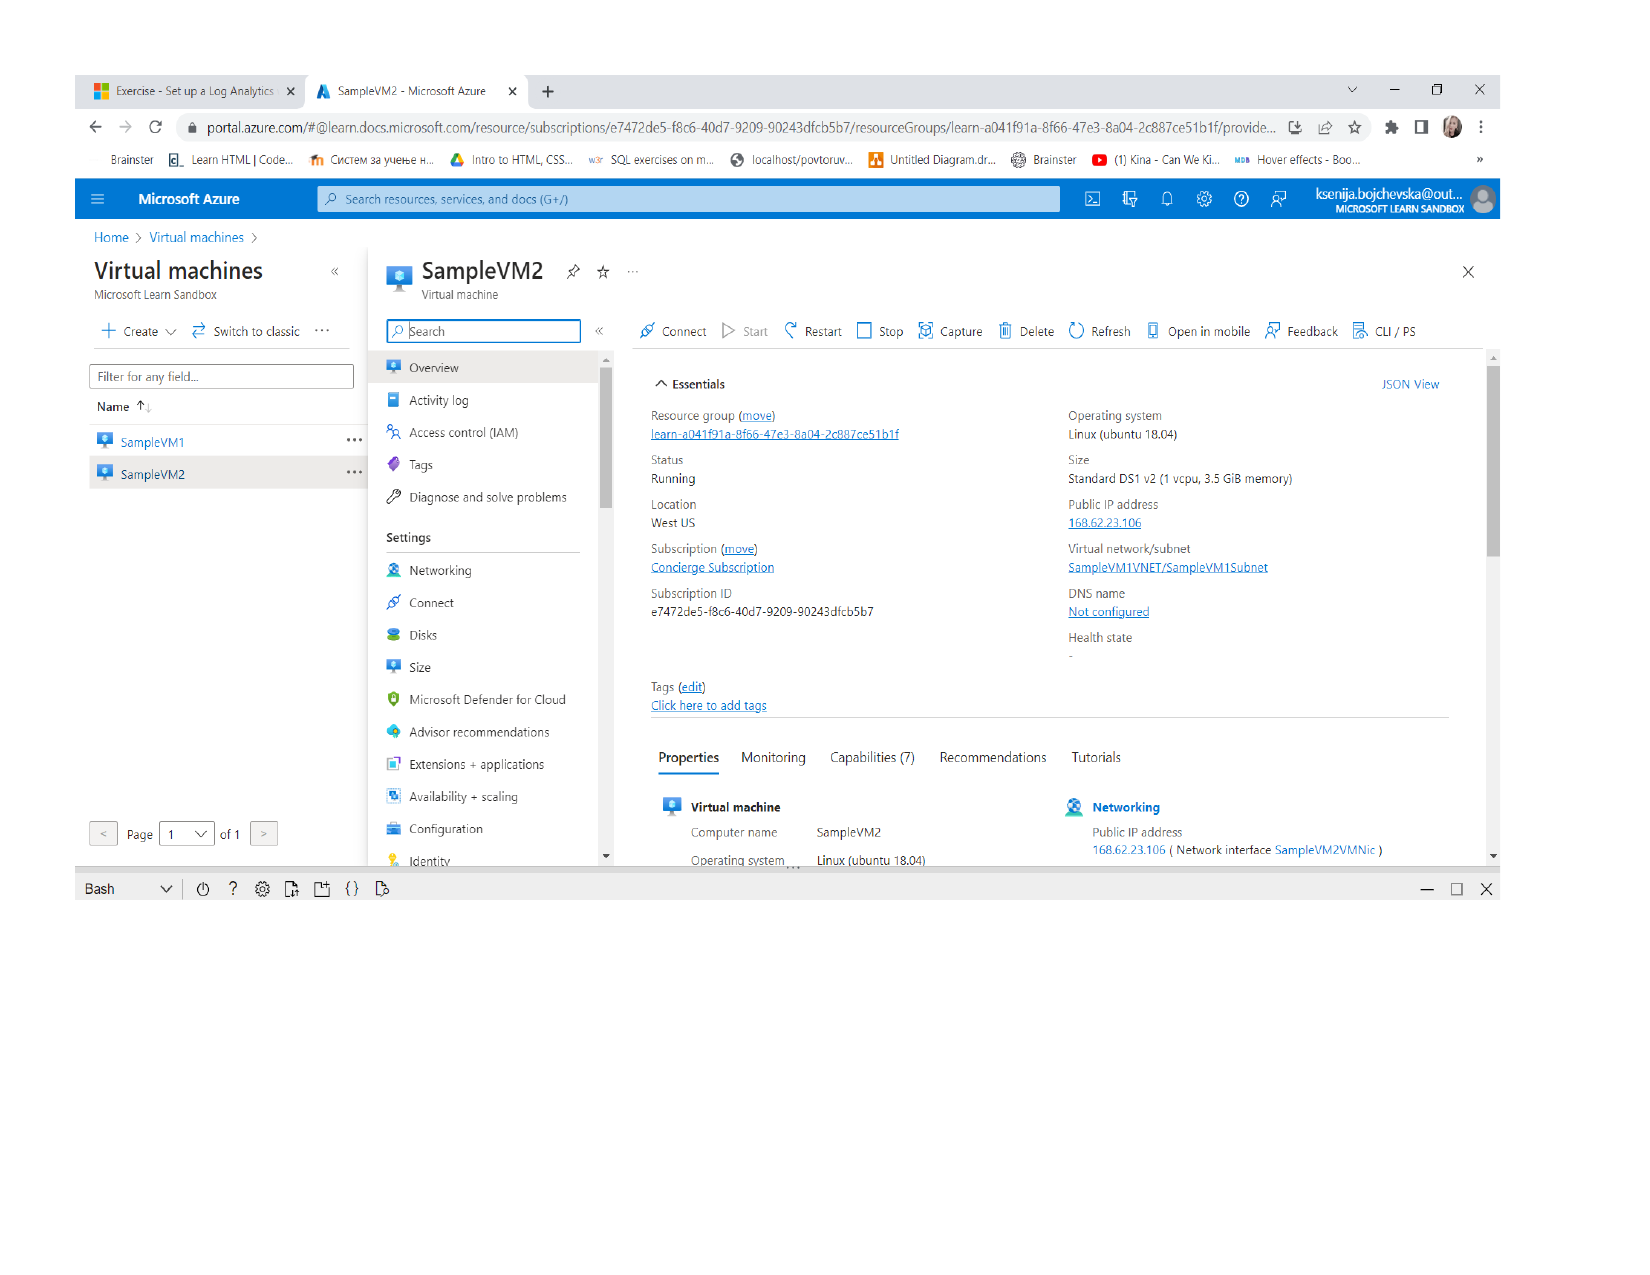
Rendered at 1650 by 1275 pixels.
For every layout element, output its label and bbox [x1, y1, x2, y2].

picture [75, 75, 1500, 900]
